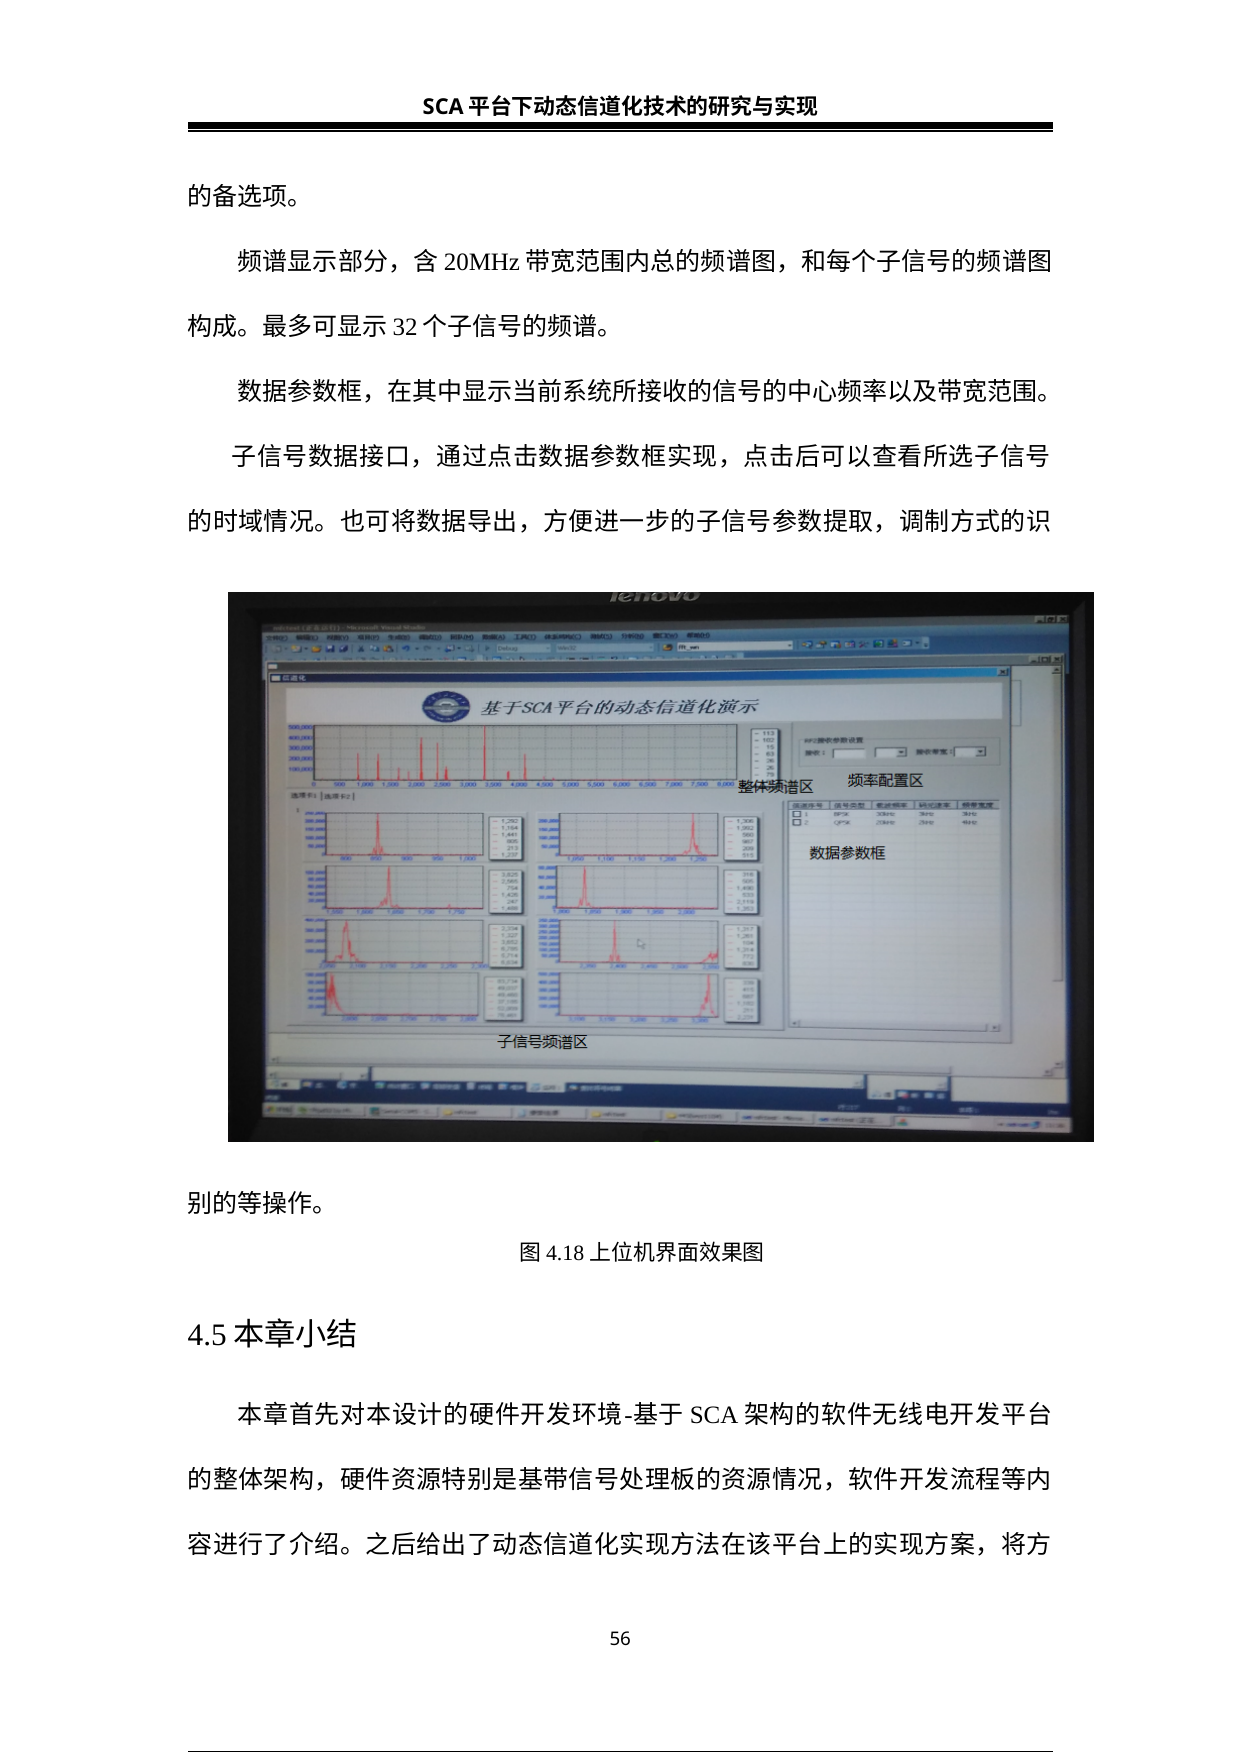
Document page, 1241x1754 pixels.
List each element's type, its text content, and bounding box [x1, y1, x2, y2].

text 图4.18 上位机界面效果图 [187, 1234, 1053, 1267]
subtitle 4.5本章小结 [187, 1299, 1053, 1364]
text 数据参数框，在其中显示当前系统所接收的信号的中心频率以及带宽范围。 [187, 357, 1053, 422]
text 频谱显示部分，含20MHz带宽范围内总的频谱图，和每个子信号的频谱图构成。最多可显示32个子信号的频谱。 [187, 227, 1053, 357]
picture [228, 592, 1094, 1142]
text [187, 1380, 1053, 1575]
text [187, 162, 1053, 227]
